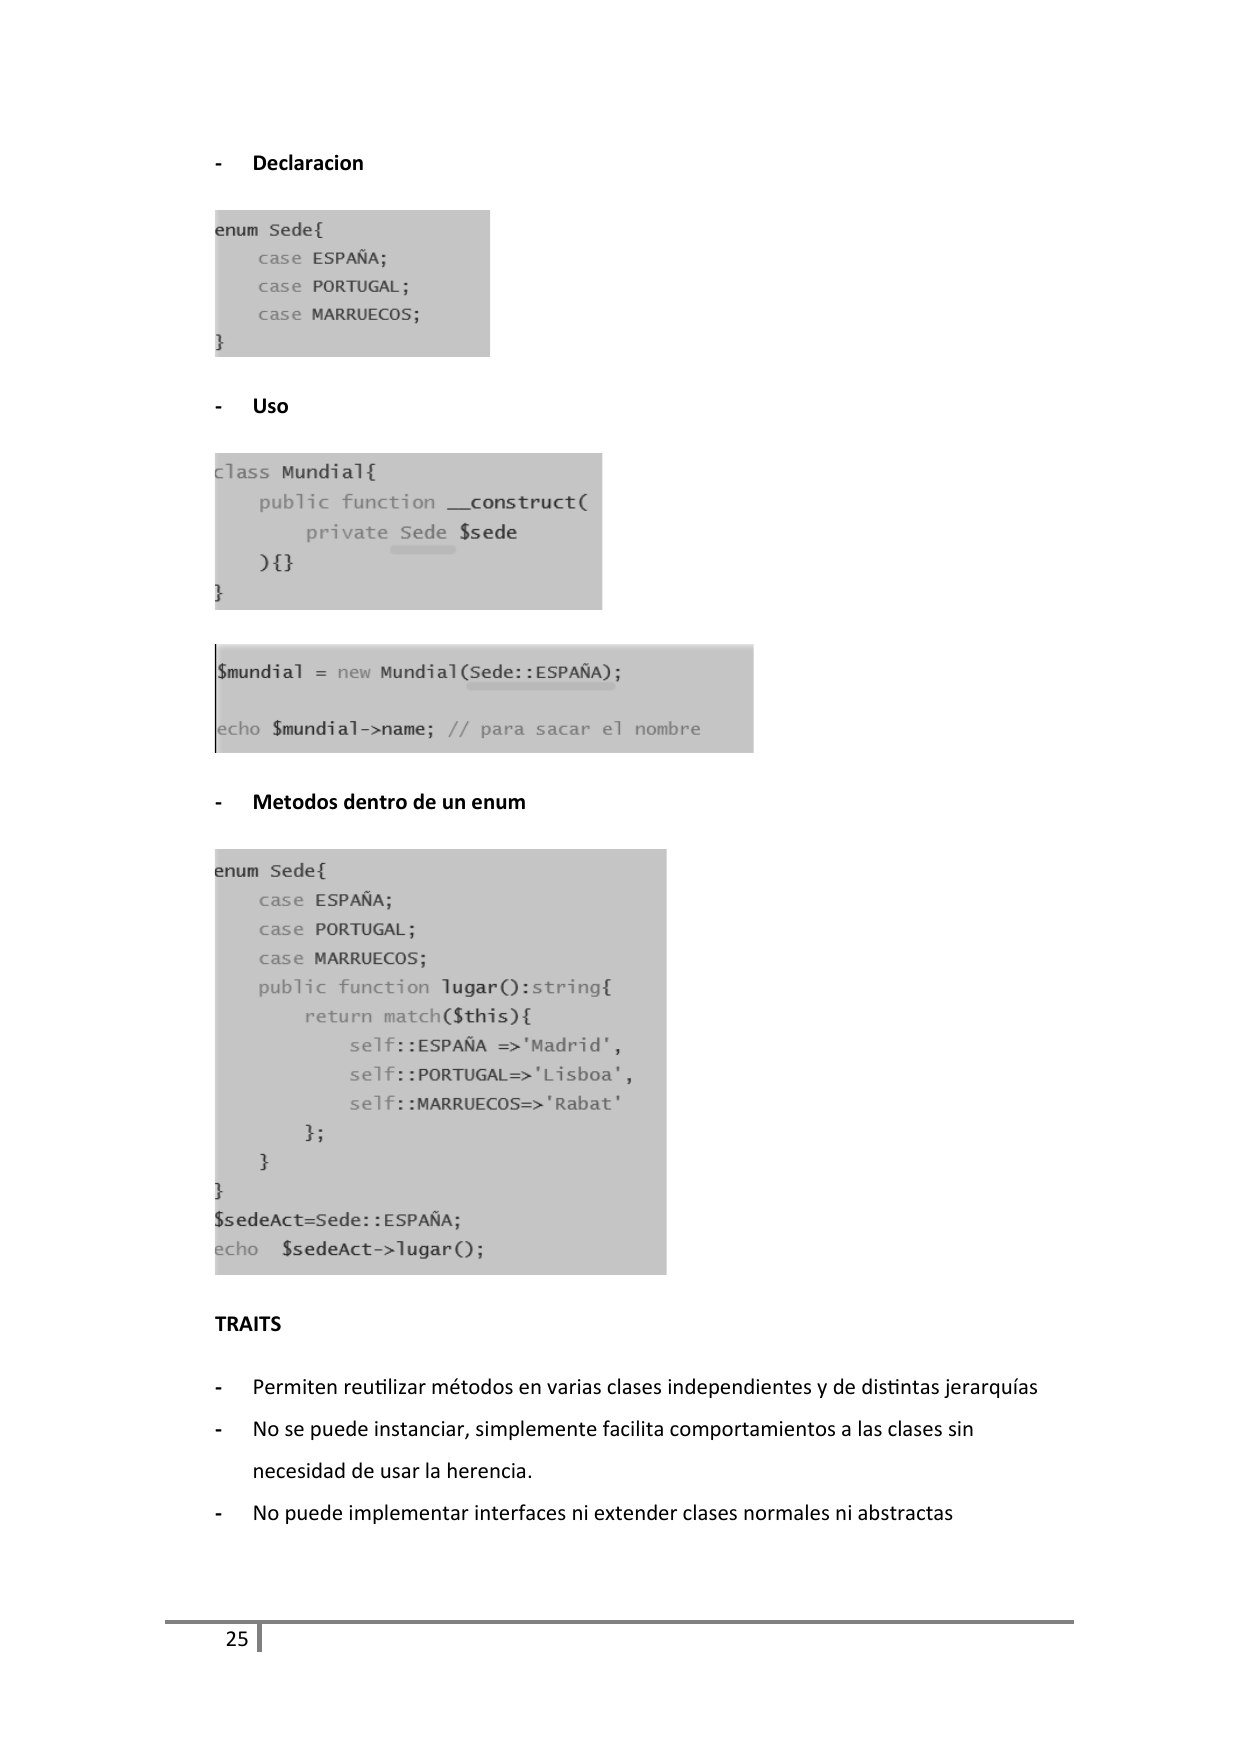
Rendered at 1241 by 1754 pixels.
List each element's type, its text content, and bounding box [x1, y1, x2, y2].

list Declaracion [215, 148, 1063, 176]
list Uso [215, 391, 1063, 419]
list No se puede instanciar, simplemente facilita comportamientos a las clases sin necesidad de usar la herencia. [215, 1414, 1063, 1484]
list Metodos dentro de un enum [215, 787, 1063, 815]
picture [214, 849, 667, 1275]
list Permiten reutilizar métodos en varias clases independientes y de distintas jerarquías [215, 1372, 1063, 1400]
text TRAITS [177, 1309, 1063, 1338]
picture [214, 210, 491, 357]
list No puede implementar interfaces ni extender clases normales ni abstractas [215, 1498, 1063, 1526]
picture [214, 644, 754, 753]
picture [214, 453, 603, 610]
